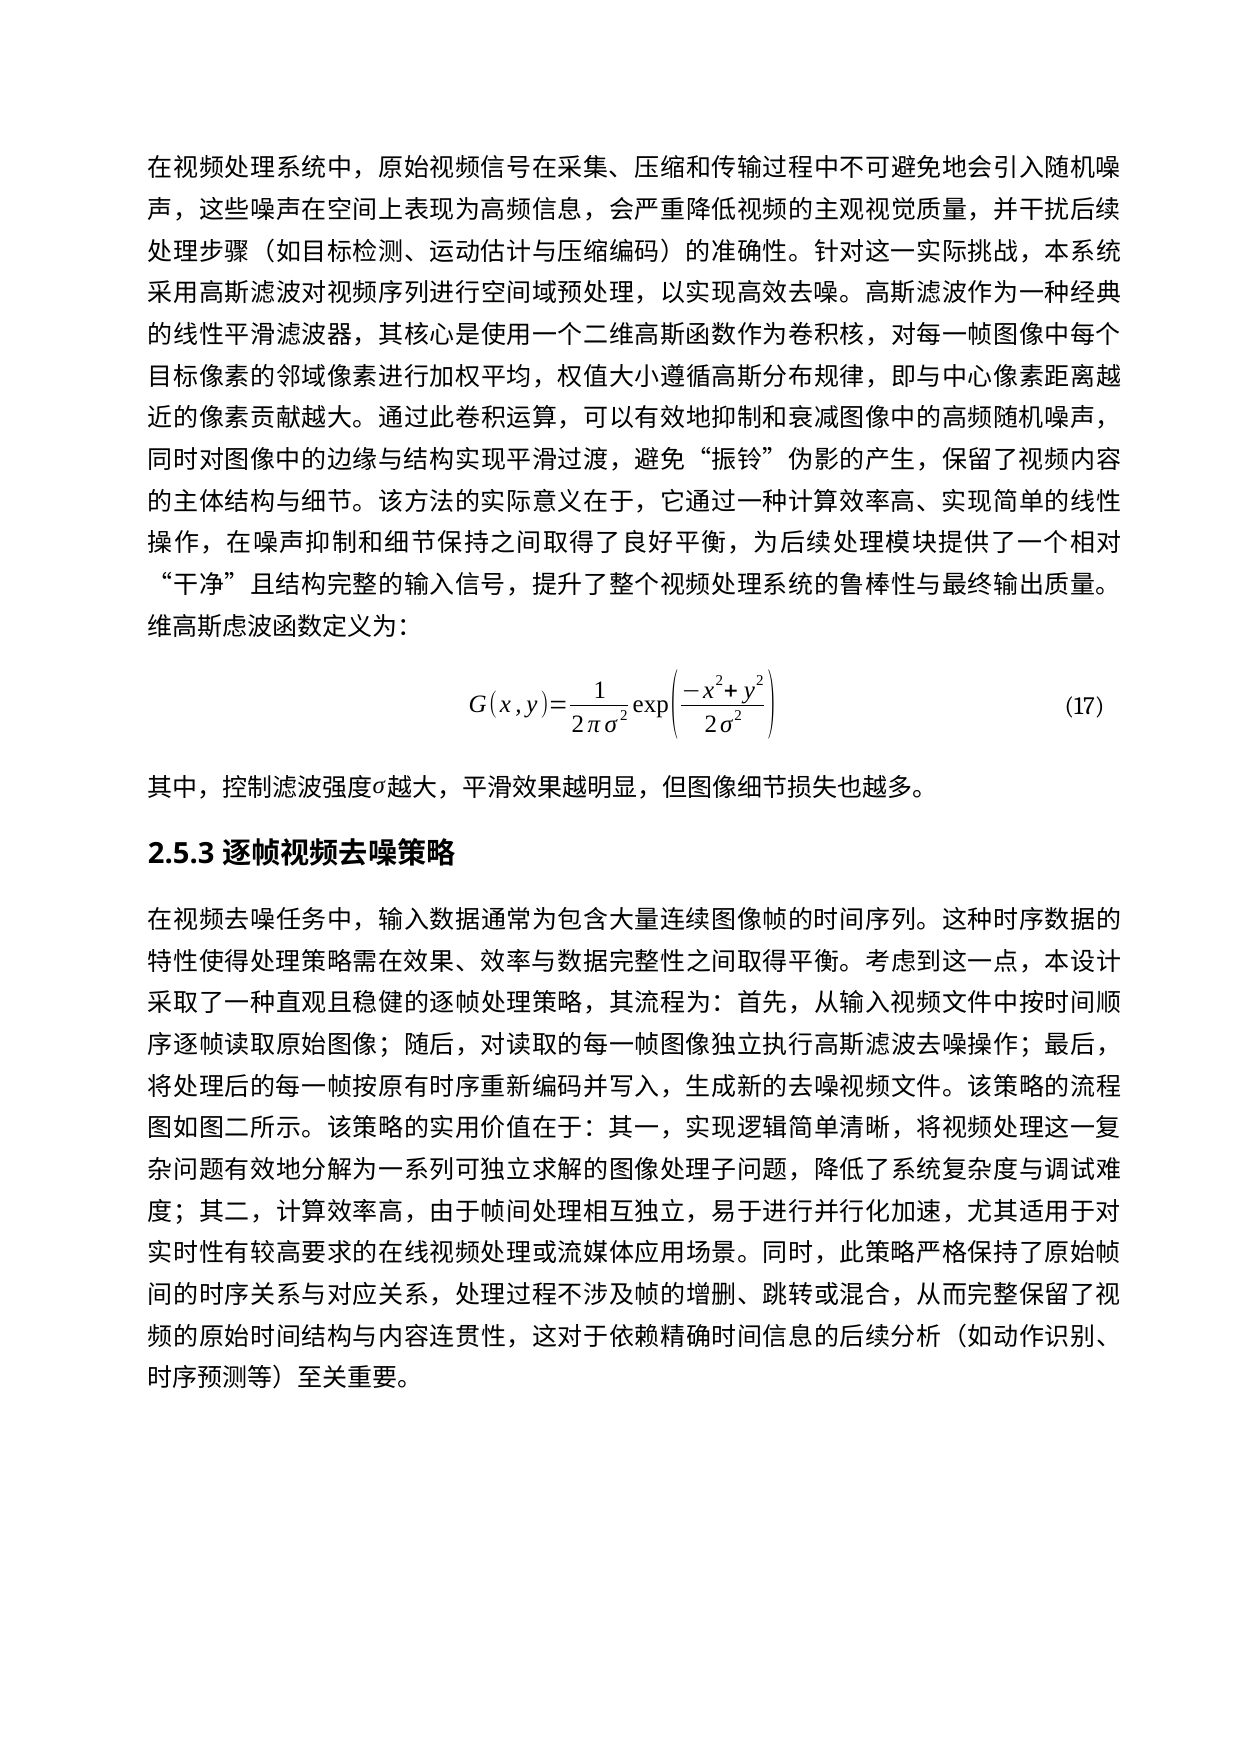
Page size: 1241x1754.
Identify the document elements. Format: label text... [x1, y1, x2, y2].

text 其中，控制滤波强度越大，平滑效果越明显，但图像细节损失也越多。 [148, 767, 1122, 803]
text 在视频去噪任务中，输入数据通常为包含大量连续图像帧的时间序列。这种时序数据的特性使得处理策略需在效果、效率与数据完整性之间取得平衡。考虑到这一点，本设计采取了一种直观且稳健的逐帧处理策略，其流程为：首先，从输入视频文件中按时间顺序逐帧读取原始图像；随后，对读取的每一帧图像独立执行高斯滤波去噪操作；最后，将处理后的每一帧按原有时序重新编码并写入，生成新的去噪视频文件。该策略的流程图如图二所示。该策略的实用价值在于：其一，实现逻辑简单清晰，将视频处理这一复杂问题有效地分解为一系列可独立求解的图像处理子问题，降低了系统复杂度与调试难度；其二，计算效率高，由于帧间处理相互独立，易于进行并行化加速，尤其适用于对实时性有较高要求的在线视频处理或流媒体应用场景。同时，此策略严格保持了原始帧间的时序关系与对应关系，处理过程不涉及帧的增删、跳转或混合，从而完整保留了视频的原始时间结构与内容连贯性，这对于依赖精确时间信息的后续分析（如动作识别、时序预测等）至关重要。 [148, 899, 1122, 1394]
text (17) [148, 668, 1122, 741]
text 在视频处理系统中，原始视频信号在采集、压缩和传输过程中不可避免地会引入随机噪声，这些噪声在空间上表现为高频信息，会严重降低视频的主观视觉质量，并干扰后续处理步骤（如目标检测、运动估计与压缩编码）的准确性。针对这一实际挑战，本系统采用高斯滤波对视频序列进行空间域预处理，以实现高效去噪。高斯滤波作为一种经典的线性平滑滤波器，其核心是使用一个二维高斯函数作为卷积核，对每一帧图像中每个目标像素的邻域像素进行加权平均，权值大小遵循高斯分布规律，即与中心像素距离越近的像素贡献越大。通过此卷积运算，可以有效地抑制和衰减图像中的高频随机噪声，同时对图像中的边缘与结构实现平滑过渡，避免“振铃”伪影的产生，保留了视频内容的主体结构与细节。该方法的实际意义在于，它通过一种计算效率高、实现简单的线性操作，在噪声抑制和细节保持之间取得了良好平衡，为后续处理模块提供了一个相对“干净”且结构完整的输入信号，提升了整个视频处理系统的鲁棒性与最终输出质量。 维高斯虑波函数定义为： [148, 148, 1122, 642]
text 2.5.3 逐帧视频去噪策略 [148, 830, 1122, 872]
